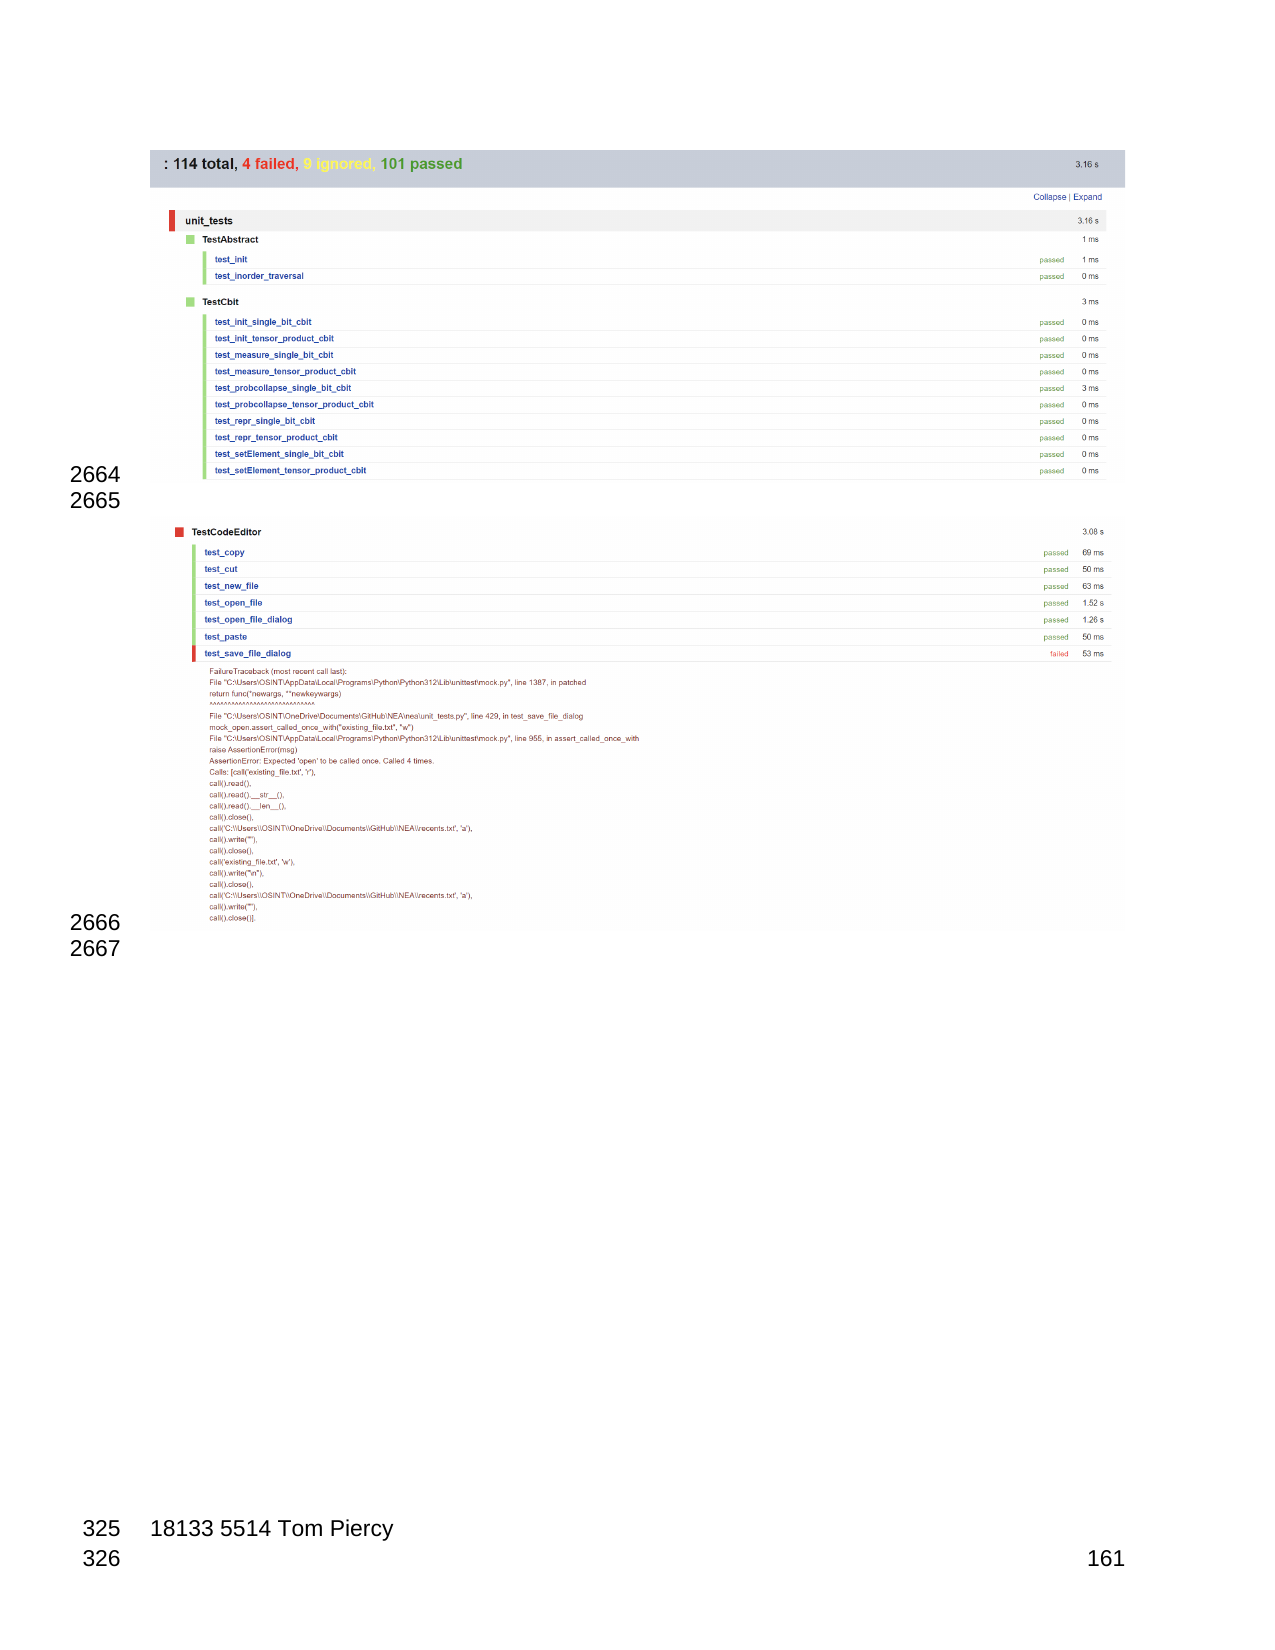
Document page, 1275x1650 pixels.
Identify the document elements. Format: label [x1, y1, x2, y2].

picture [150, 150, 1125, 483]
picture [150, 516, 1125, 931]
